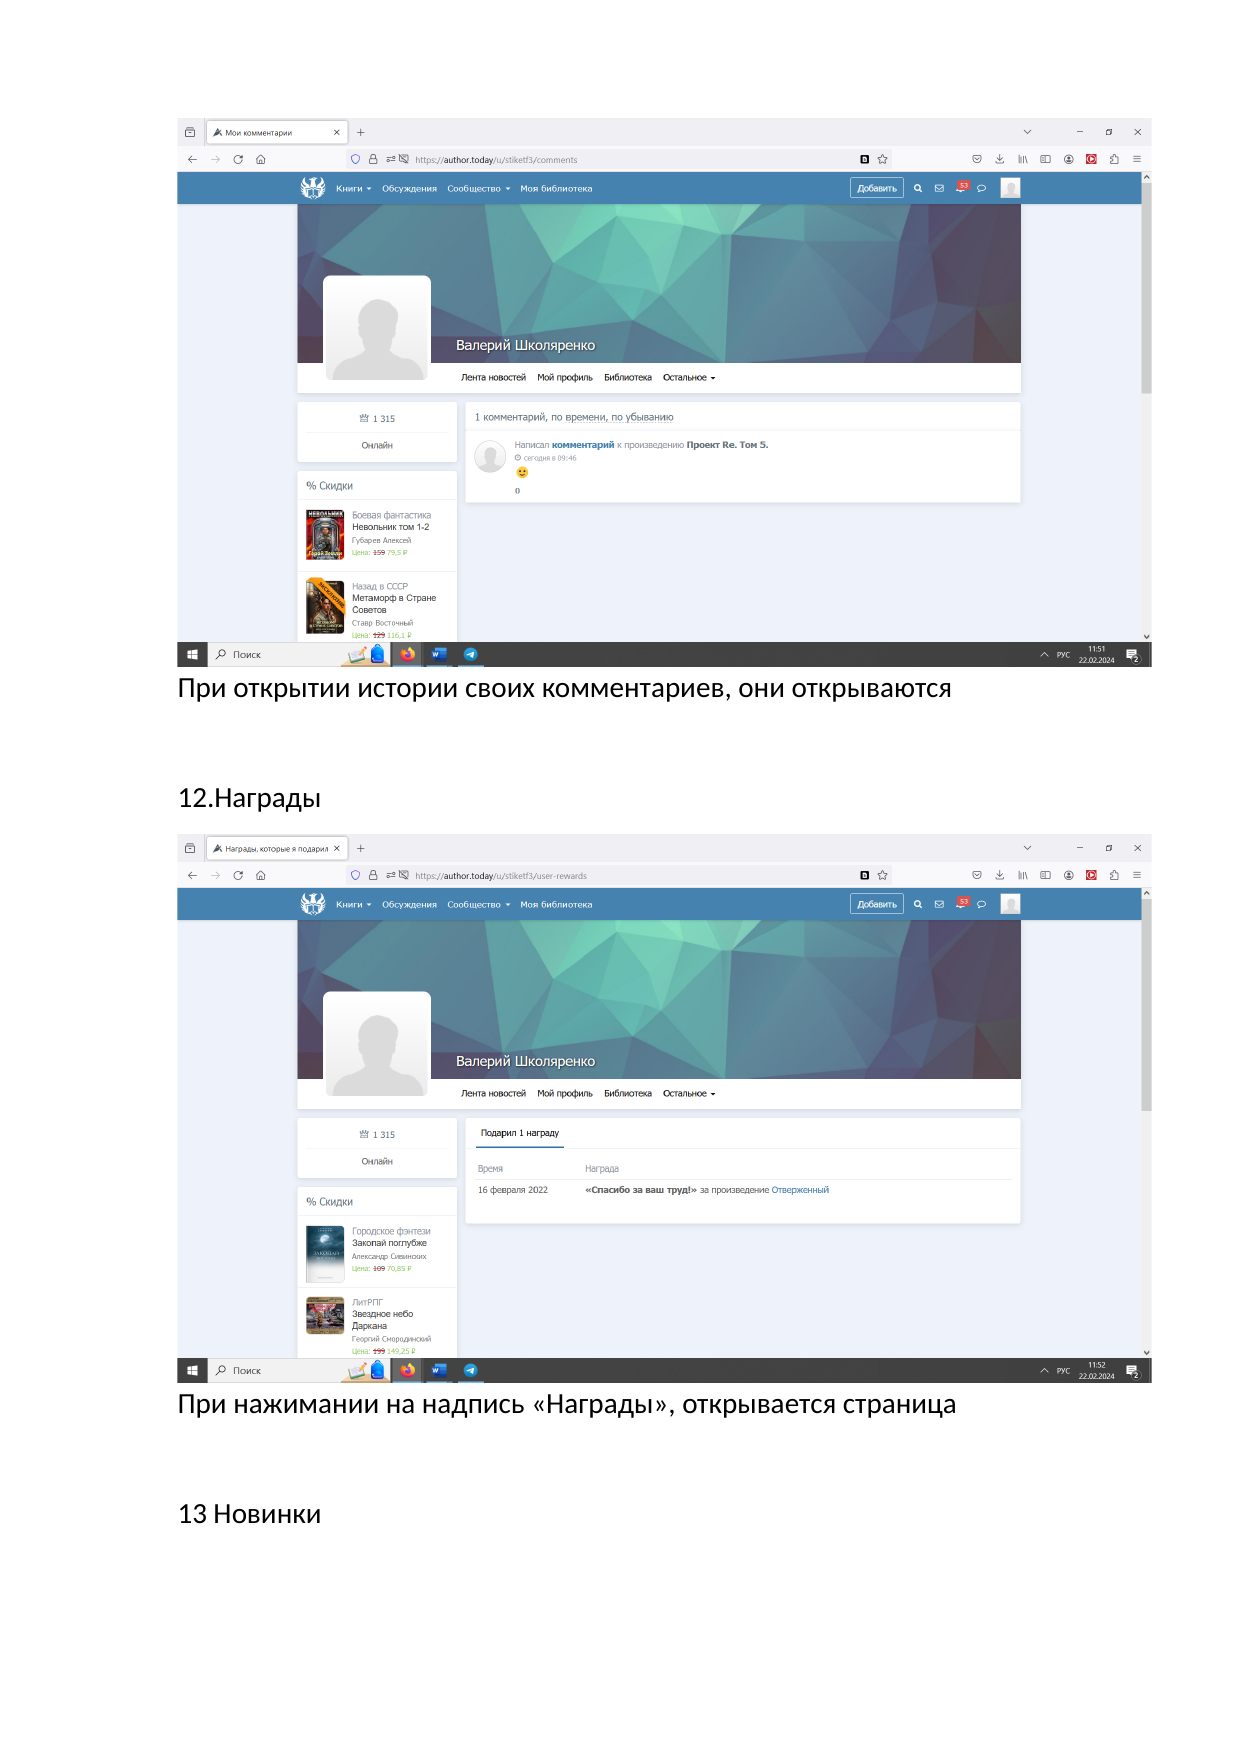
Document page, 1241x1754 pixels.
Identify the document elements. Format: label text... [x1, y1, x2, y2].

picture [177, 118, 1152, 667]
text При нажимании на надпись «Награды», открывается страница [177, 1383, 1152, 1421]
text При открытии истории своих комментариев, они открываются [177, 667, 1152, 705]
picture [177, 834, 1152, 1383]
text 13 Новинки [177, 1496, 1152, 1531]
text 12.Награды [177, 779, 1152, 815]
